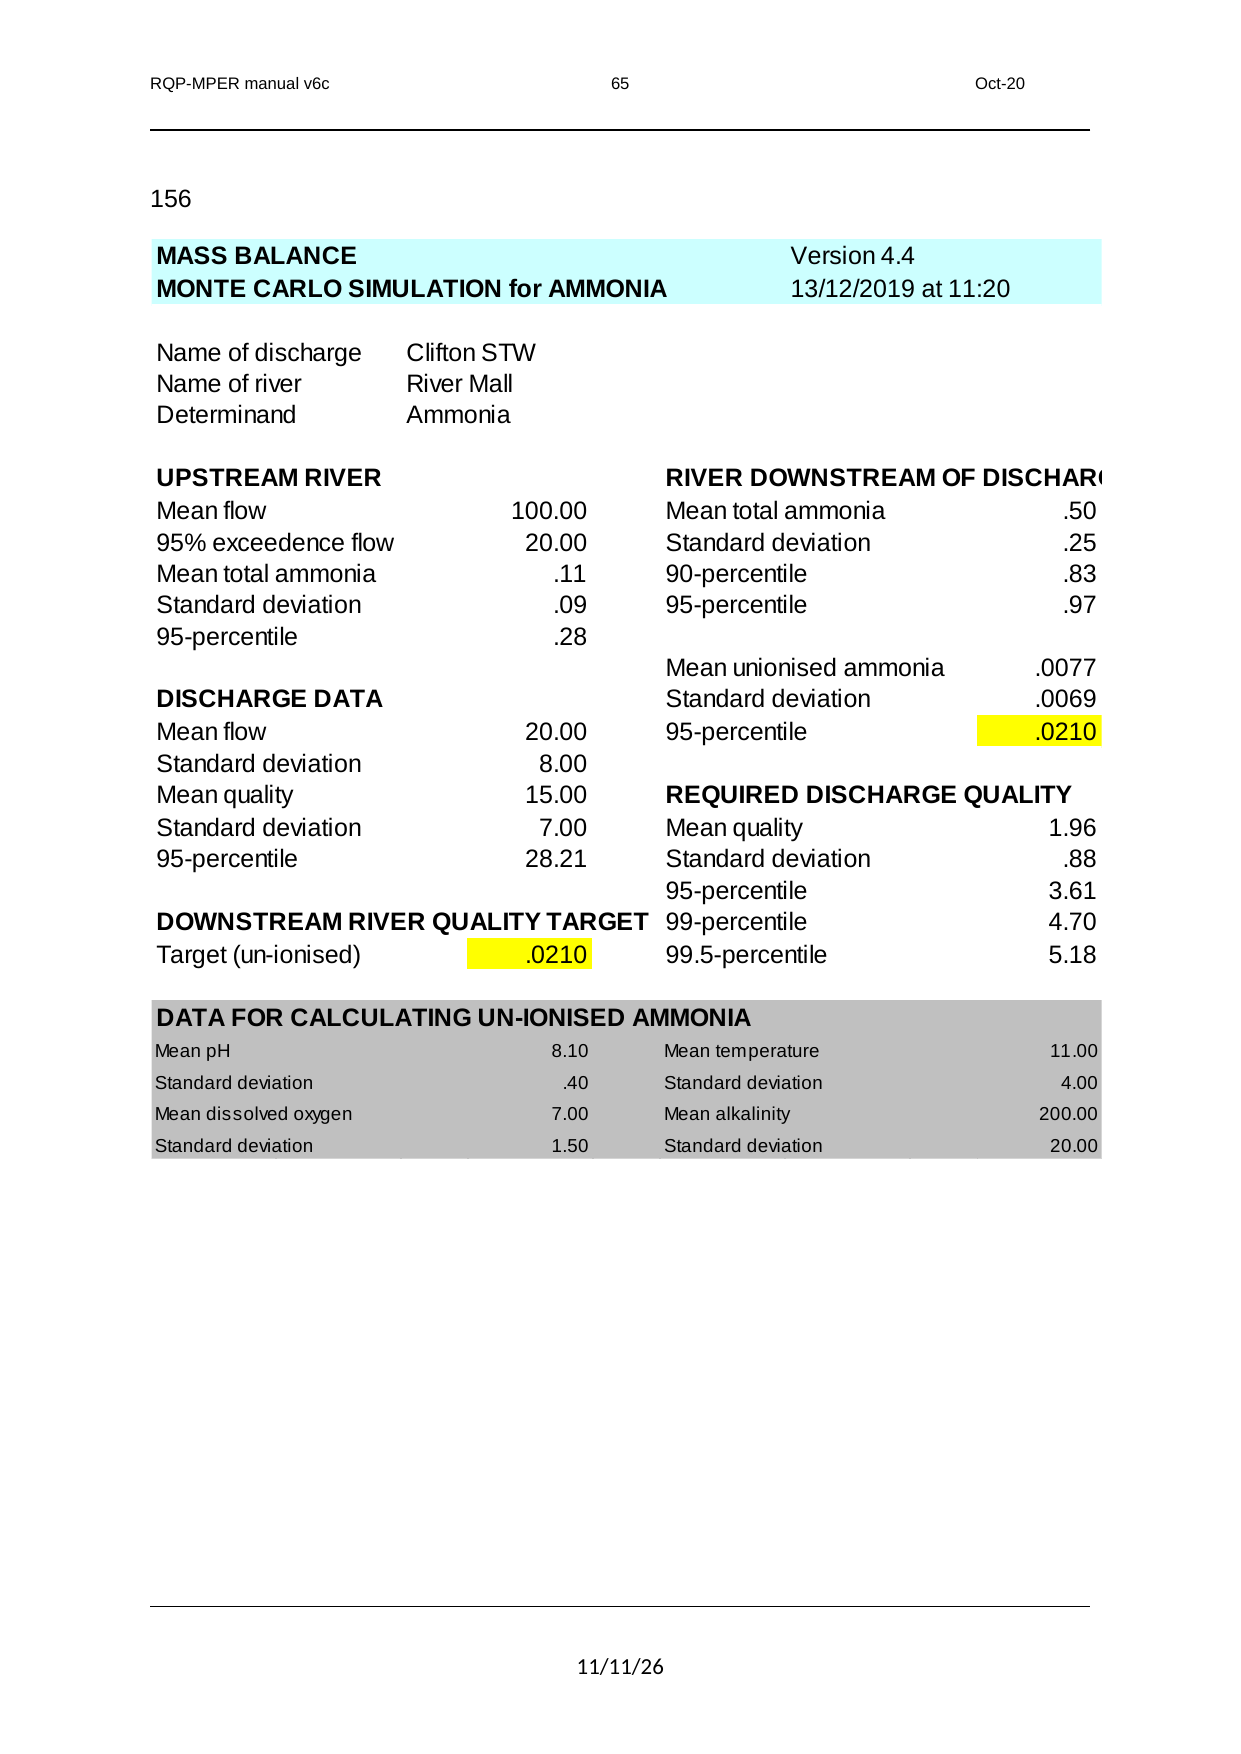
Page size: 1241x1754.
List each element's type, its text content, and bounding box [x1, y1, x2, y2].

text 156 [150, 184, 1090, 213]
